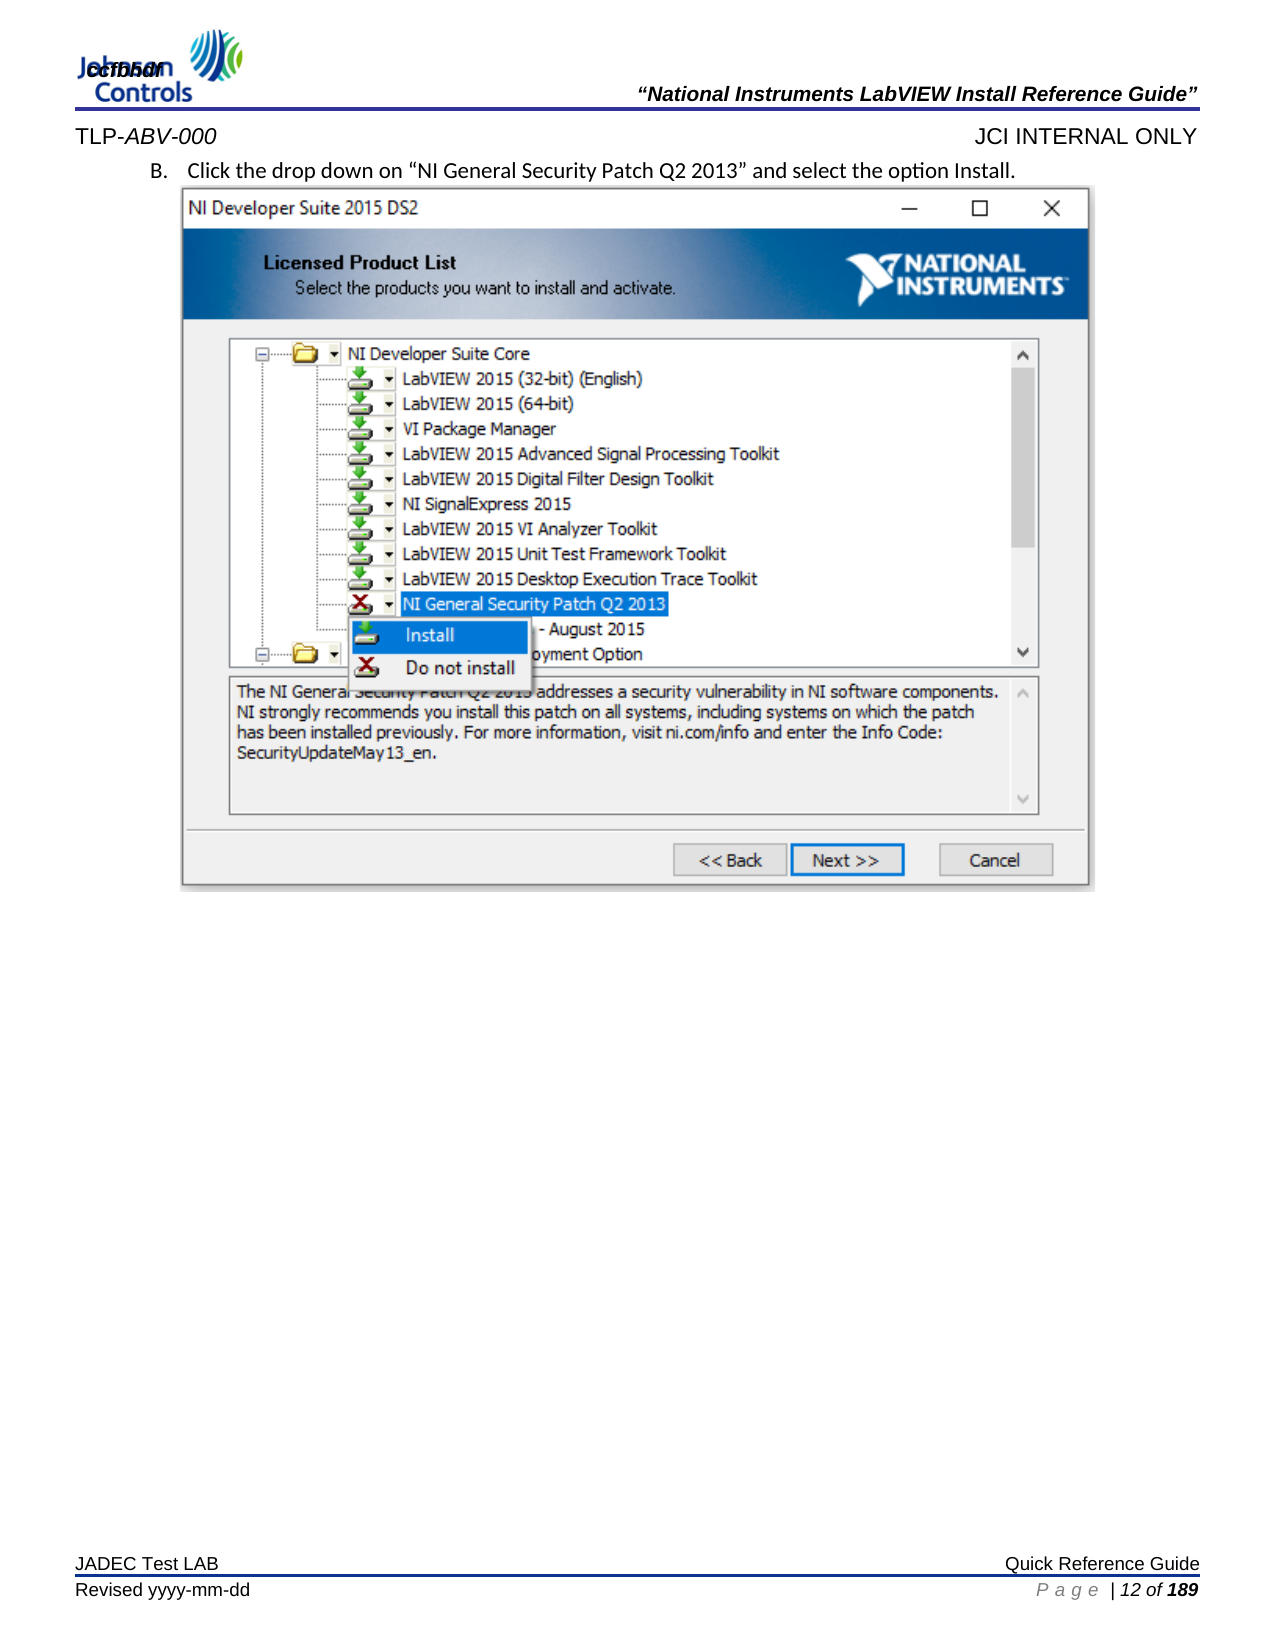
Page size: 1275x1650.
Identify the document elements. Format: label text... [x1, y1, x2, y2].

picture [76, 26, 246, 105]
list Click the drop down on “NI General Security Patch Q2 2013” and select the option Install. [150, 156, 1200, 184]
picture [179, 185, 1096, 892]
